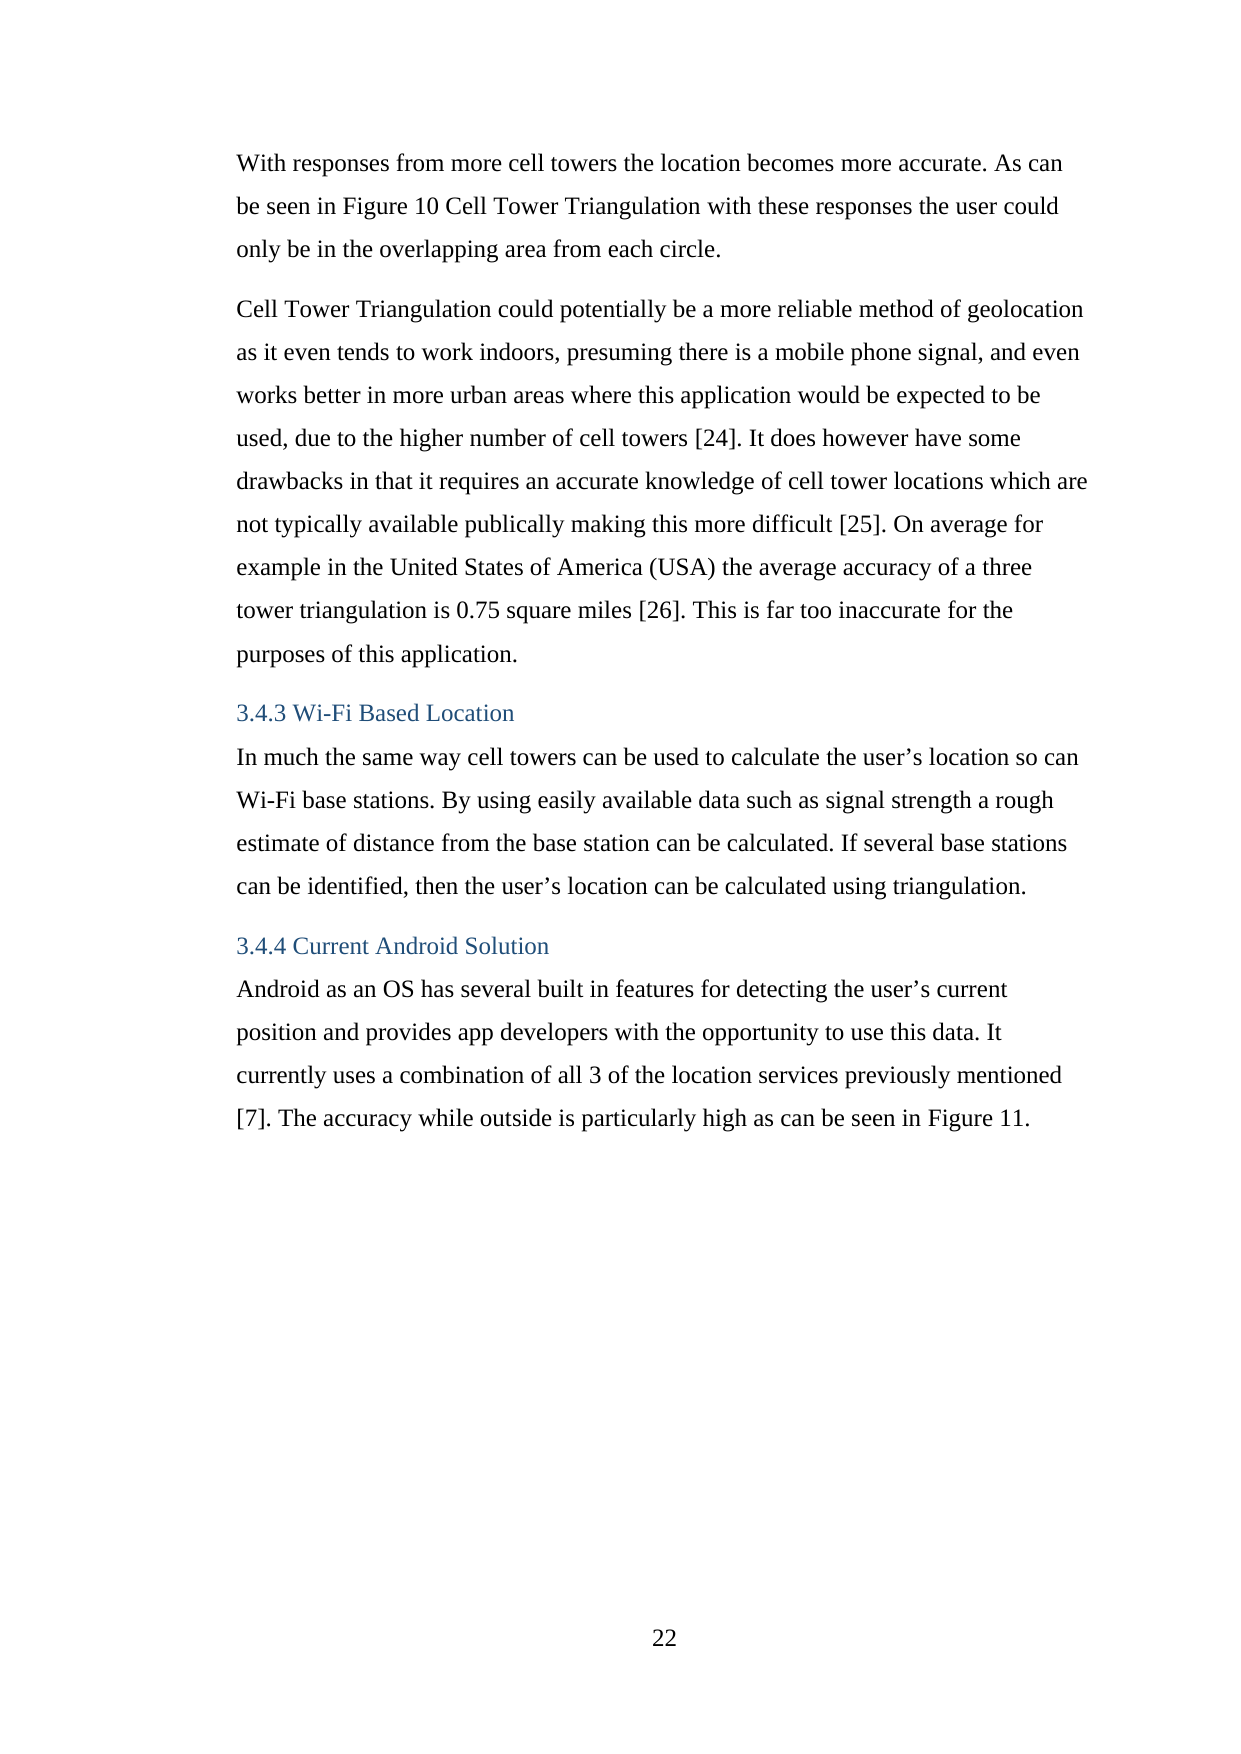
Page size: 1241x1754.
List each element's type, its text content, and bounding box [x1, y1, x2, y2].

text Android as an OS has several built in features for detecting the user’s current position and provides app developers with the opportunity to use this data. It currently uses a combination of all 3 of the location services previously mentioned. The accuracy while outside is particularly high as can be seen in Figure 11. [236, 974, 1092, 1132]
subtitle 3.4.3 Wi-Fi Based Location [236, 698, 1092, 727]
subtitle 3.4.4 Current Android Solution [236, 931, 1092, 959]
text Cell Tower Triangulation could potentially be a more reliable method of geolocation as it even tends to work indoors, presuming there is a mobile phone signal, and even works better in more urban areas where this application would be expected to be used, due to the higher number of cell towers. It does however have some drawbacks in that it requires an accurate knowledge of cell tower locations which are not typically available publically making this more difficult. On average for example in the United States of America (USA) the average accuracy of a three tower triangulation is 0.75 square miles. This is far too inaccurate for the purposes of this application. [236, 294, 1092, 667]
text In much the same way cell towers can be used to calculate the user’s location so can Wi-Fi base stations. By using easily available data such as signal strength a rough estimate of distance from the base station can be calculated. If several base stations can be identified, then the user’s location can be calculated using triangulation. [236, 742, 1092, 900]
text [236, 148, 1092, 263]
